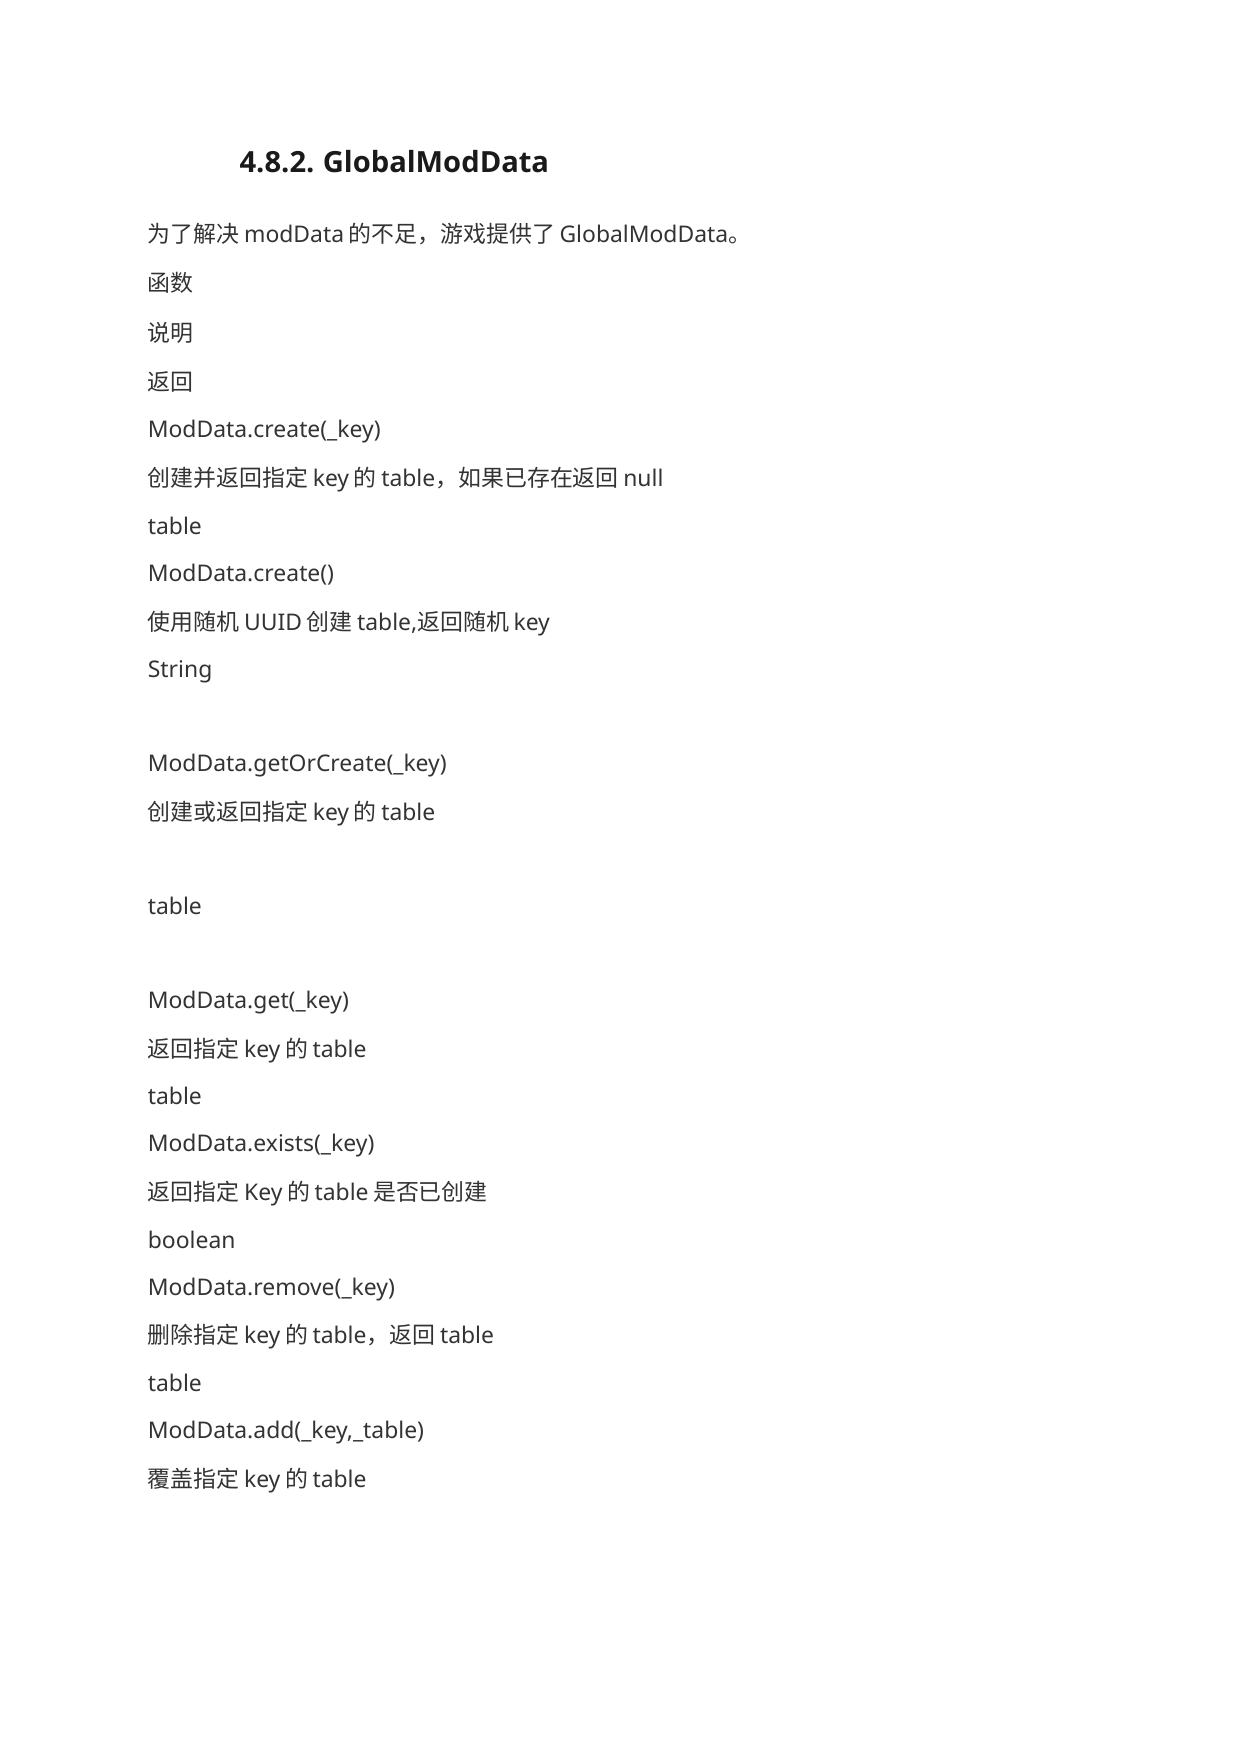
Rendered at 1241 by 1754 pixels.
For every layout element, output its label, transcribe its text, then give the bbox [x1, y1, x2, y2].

subtitle GlobalModData [239, 142, 1093, 181]
text 为了解决modData的不足，游戏提供了GlobalModData。 [148, 215, 1093, 249]
